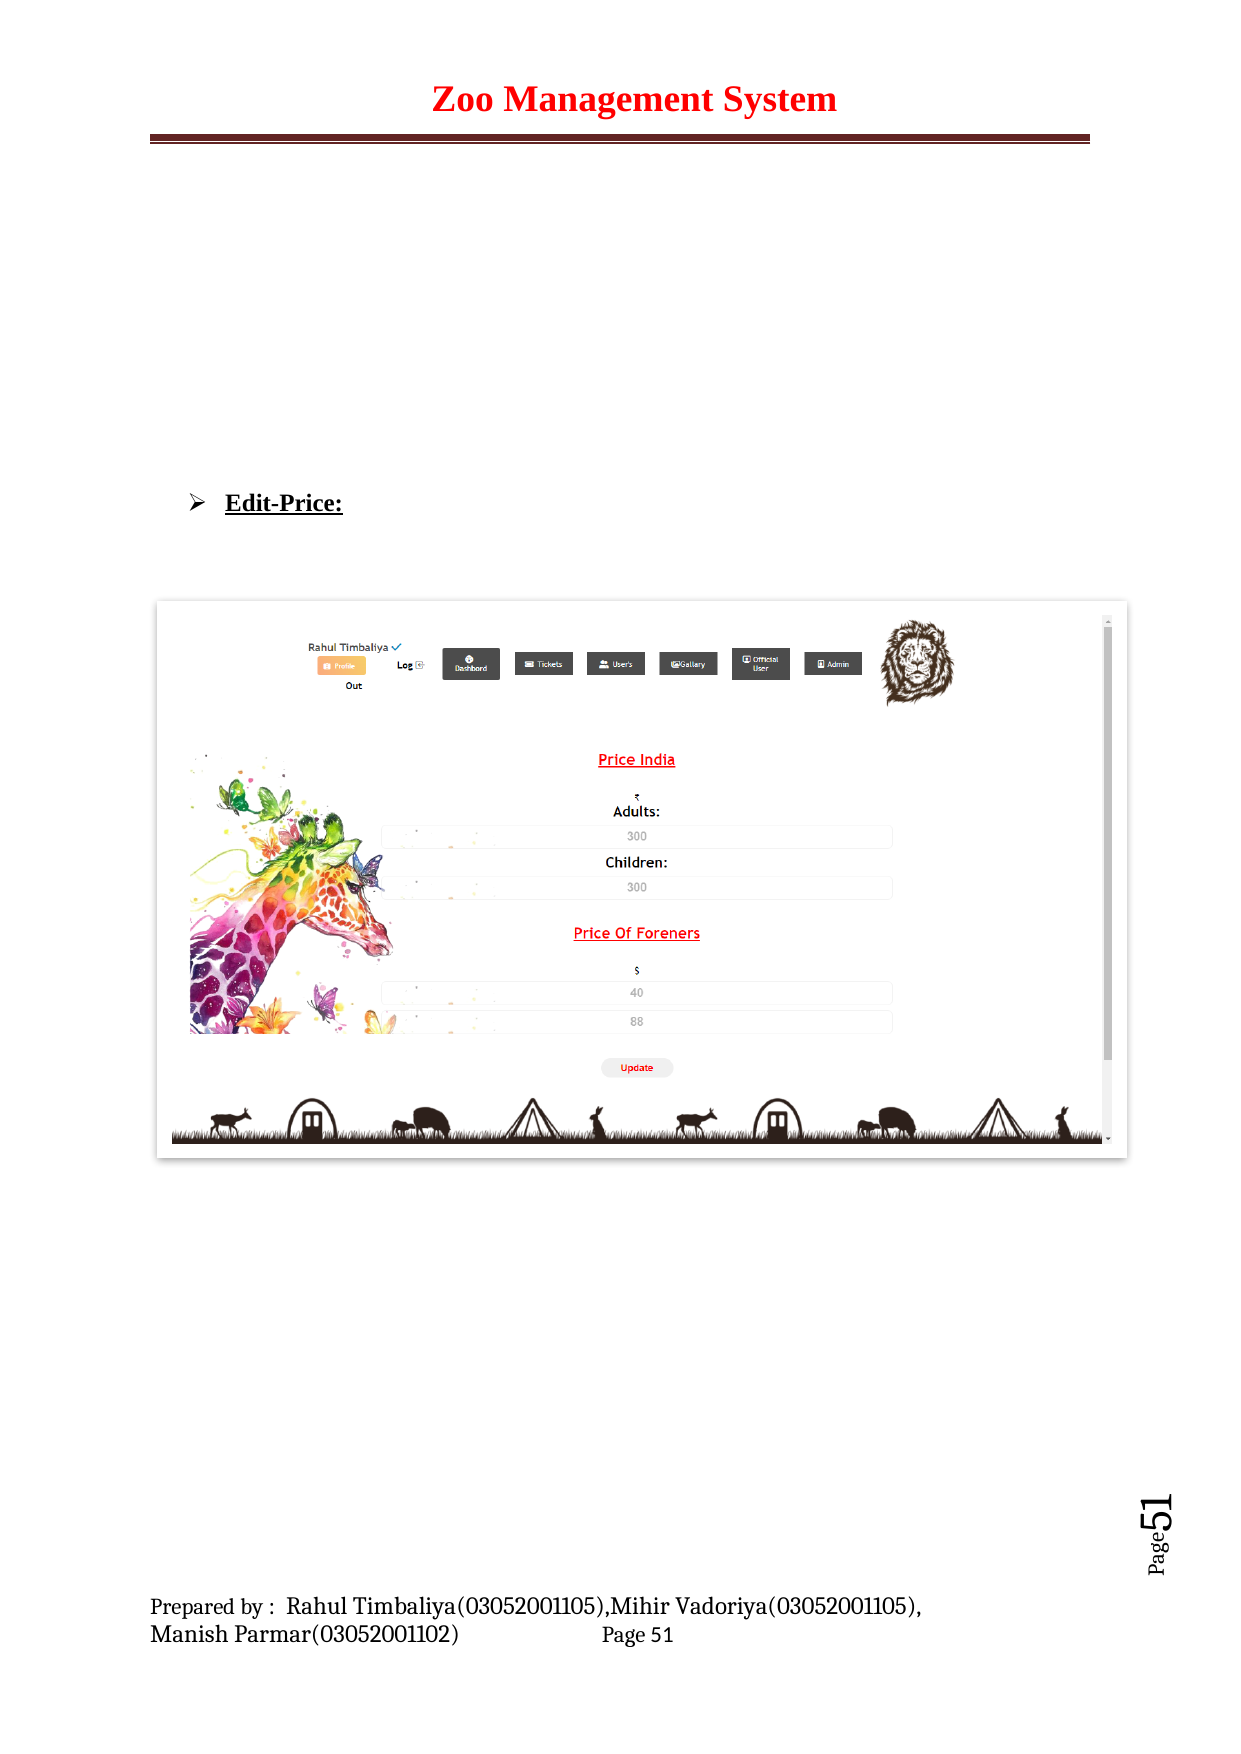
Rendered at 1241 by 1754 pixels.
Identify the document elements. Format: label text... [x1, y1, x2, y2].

subtitle Edit-Price: [187, 488, 1090, 516]
picture [172, 615, 1112, 1144]
